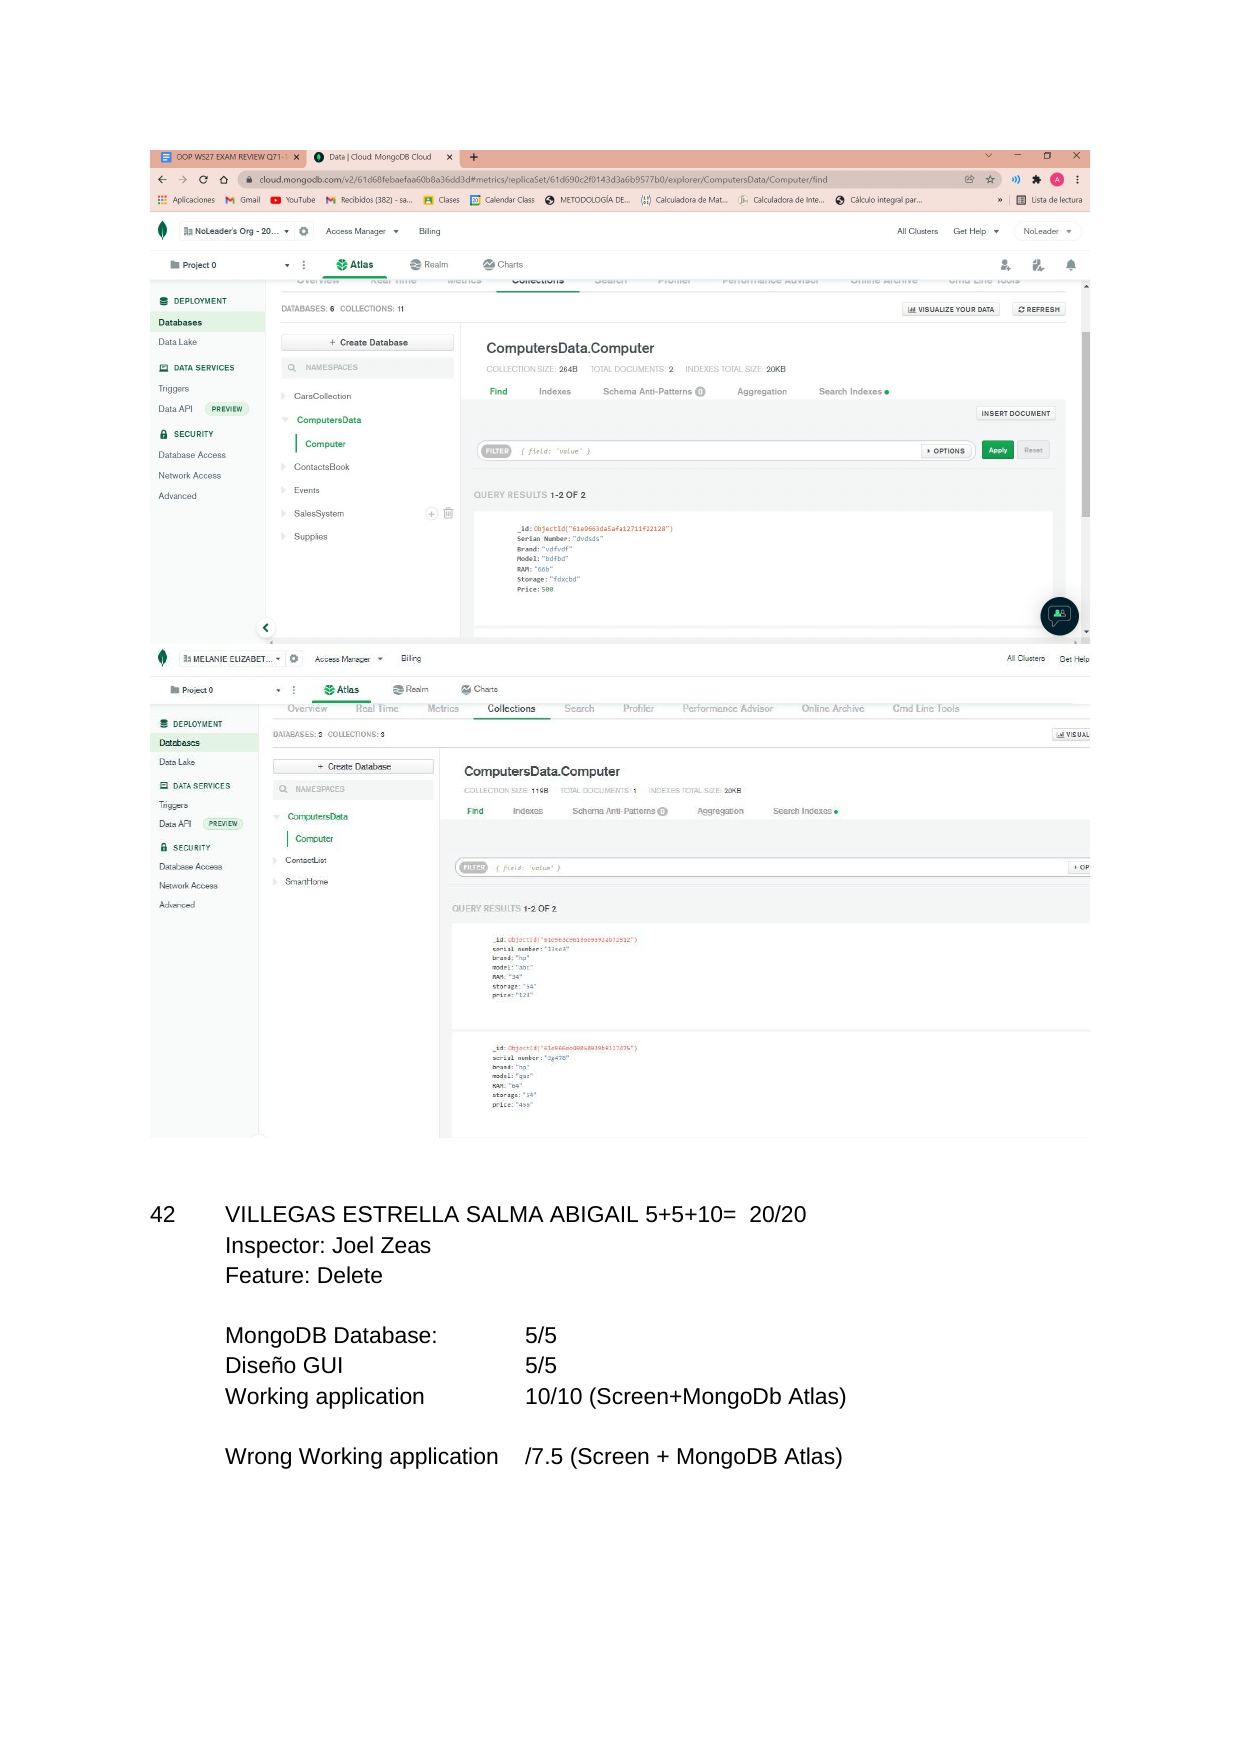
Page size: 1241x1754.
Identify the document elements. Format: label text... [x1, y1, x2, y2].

text Diseño GUI 5/5 [150, 1352, 1090, 1379]
text Working application 10/10 (Screen+MongoDb Atlas) [150, 1383, 1090, 1409]
text Feature: Delete [150, 1262, 1090, 1288]
text MongoDB Database: 5/5 [150, 1322, 1090, 1349]
text Wrong Working application /7.5 (Screen + MongoDB Atlas) [150, 1443, 1090, 1469]
text 42 VILLEGAS ESTRELLA SALMA ABIGAIL 5+5+10= 20/20 [150, 1201, 1090, 1228]
picture [150, 647, 1091, 1138]
picture [150, 150, 1091, 644]
text Inspector: Joel Zeas [150, 1232, 1090, 1258]
